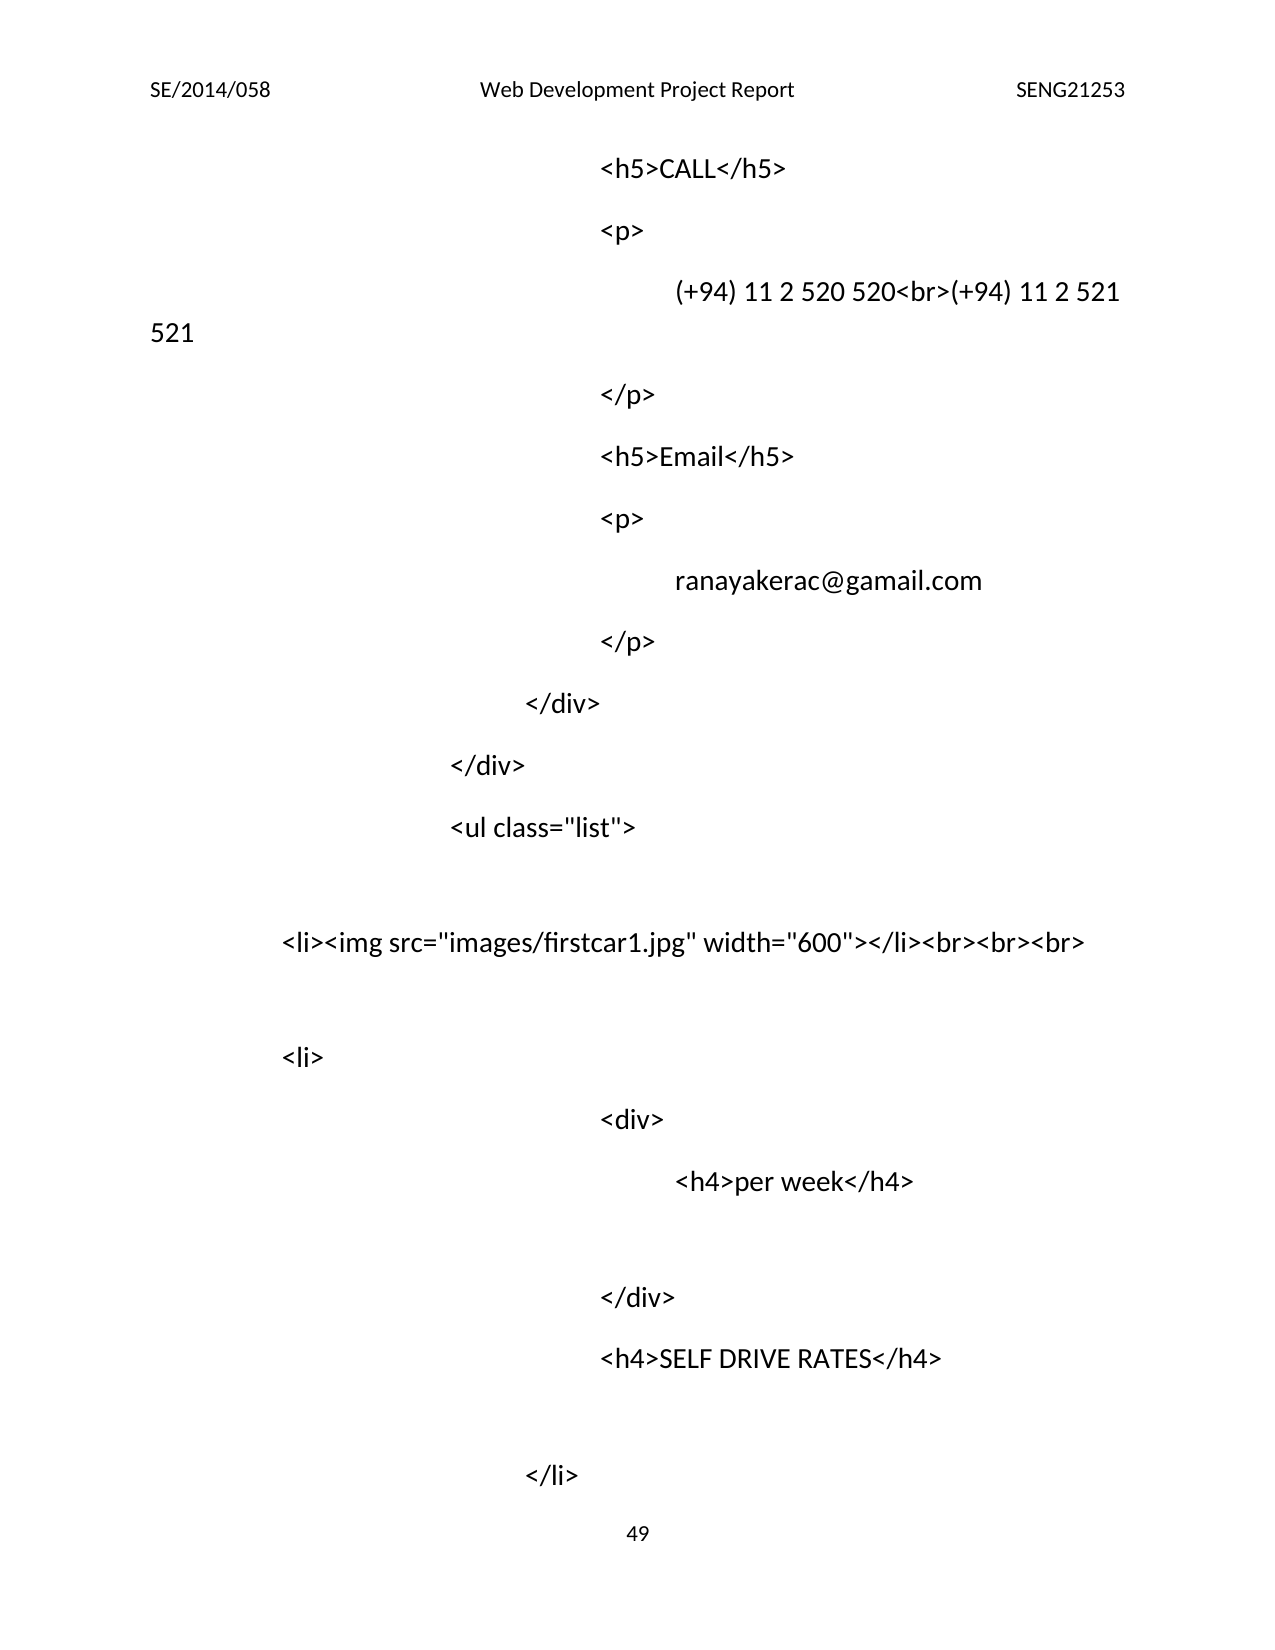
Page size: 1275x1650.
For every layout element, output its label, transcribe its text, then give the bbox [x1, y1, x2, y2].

text </p> [150, 376, 1125, 412]
text <h5>Email</h5> [150, 438, 1125, 474]
text <li><img src="images/firstcar1.jpg" width="600"></li><br><br><br> [150, 924, 1125, 960]
text </li> [150, 1457, 1125, 1492]
text <h5>CALL</h5> [150, 150, 1125, 186]
text (+94) 11 2 520 520<br>(+94) 11 2 521 521 [150, 273, 1125, 350]
text <div> [150, 1101, 1125, 1137]
text </div> [150, 685, 1125, 721]
text </p> [150, 623, 1125, 659]
text ranayakerac@gamail.com [150, 562, 1125, 597]
text <p> [150, 212, 1125, 247]
text </div> [150, 1279, 1125, 1314]
text <h4>SELF DRIVE RATES</h4> [150, 1341, 1125, 1376]
text </div> [150, 747, 1125, 782]
text <h4>per week</h4> [150, 1163, 1125, 1198]
text <p> [150, 500, 1125, 535]
text <ul class="list"> [150, 809, 1125, 844]
text <li> [150, 1039, 1125, 1075]
